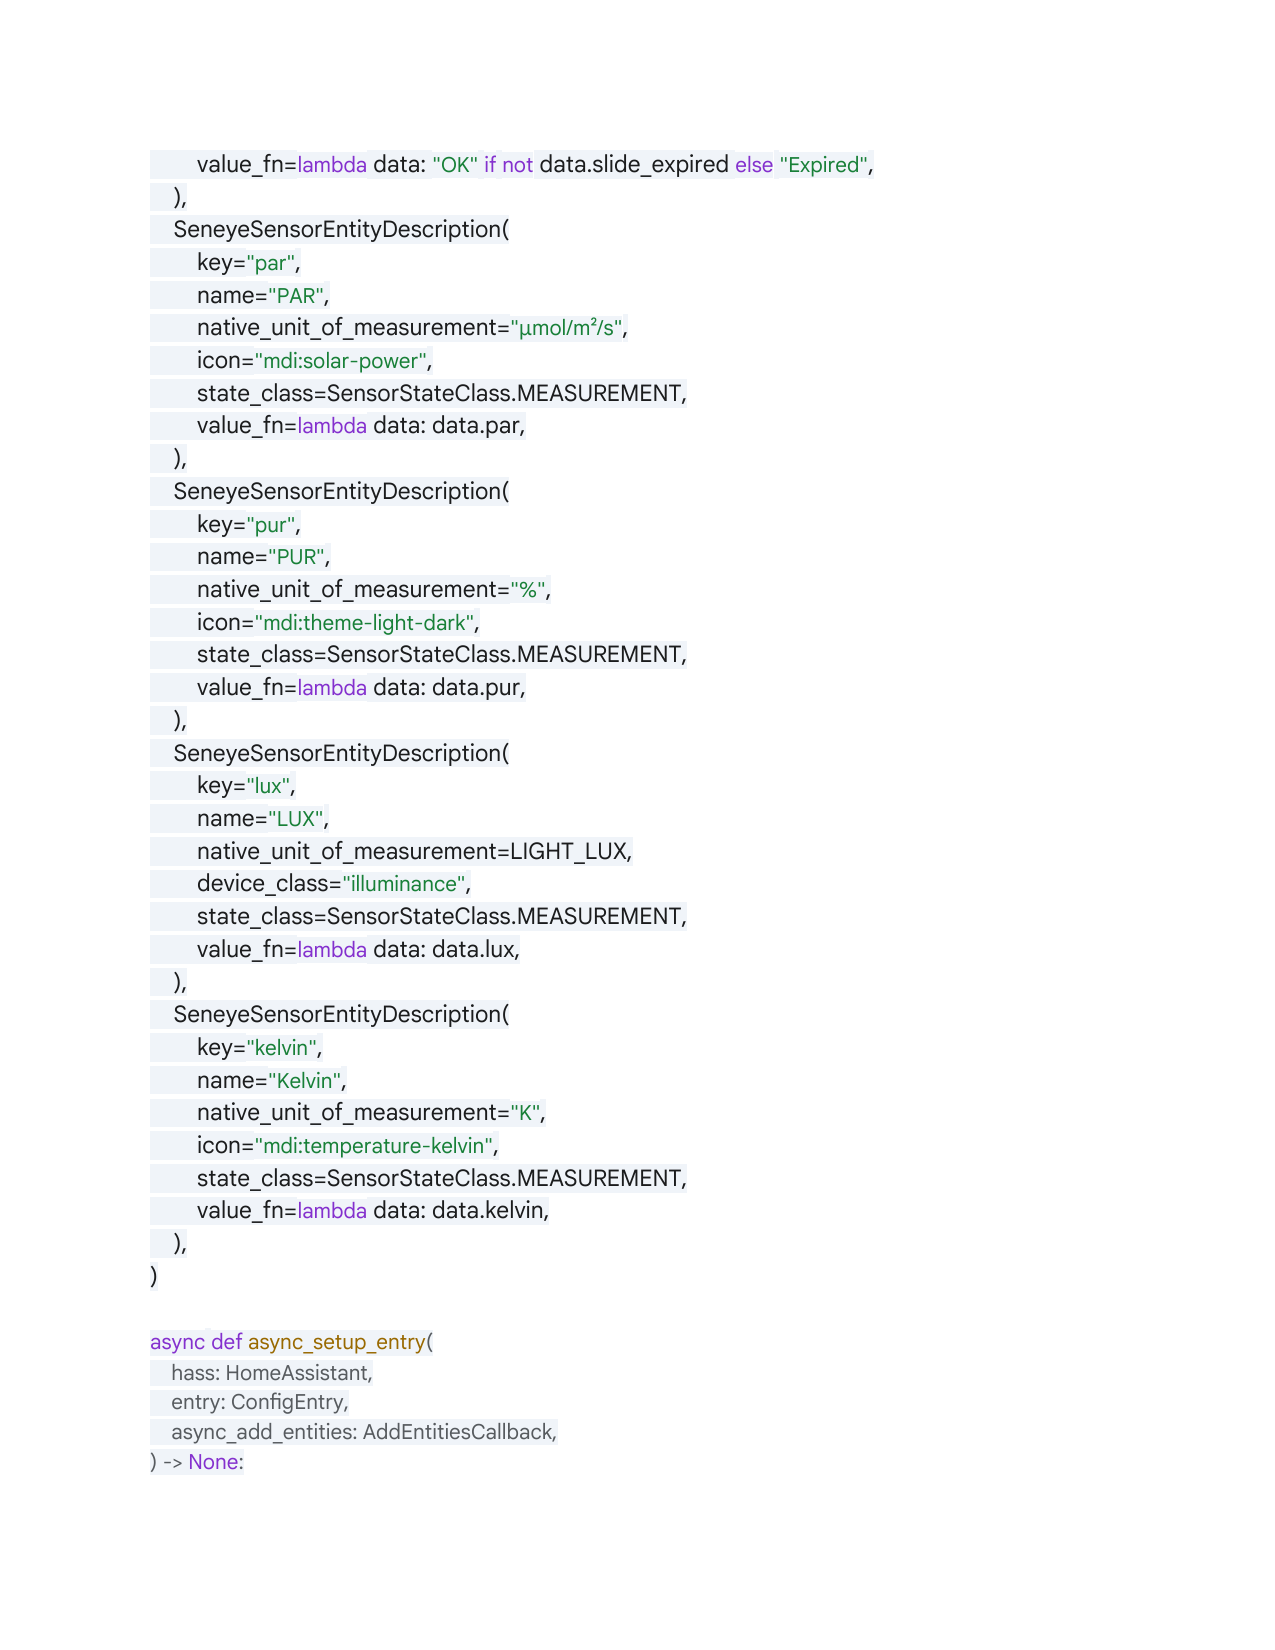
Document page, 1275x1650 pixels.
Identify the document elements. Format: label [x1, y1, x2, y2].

text [150, 150, 1125, 1475]
